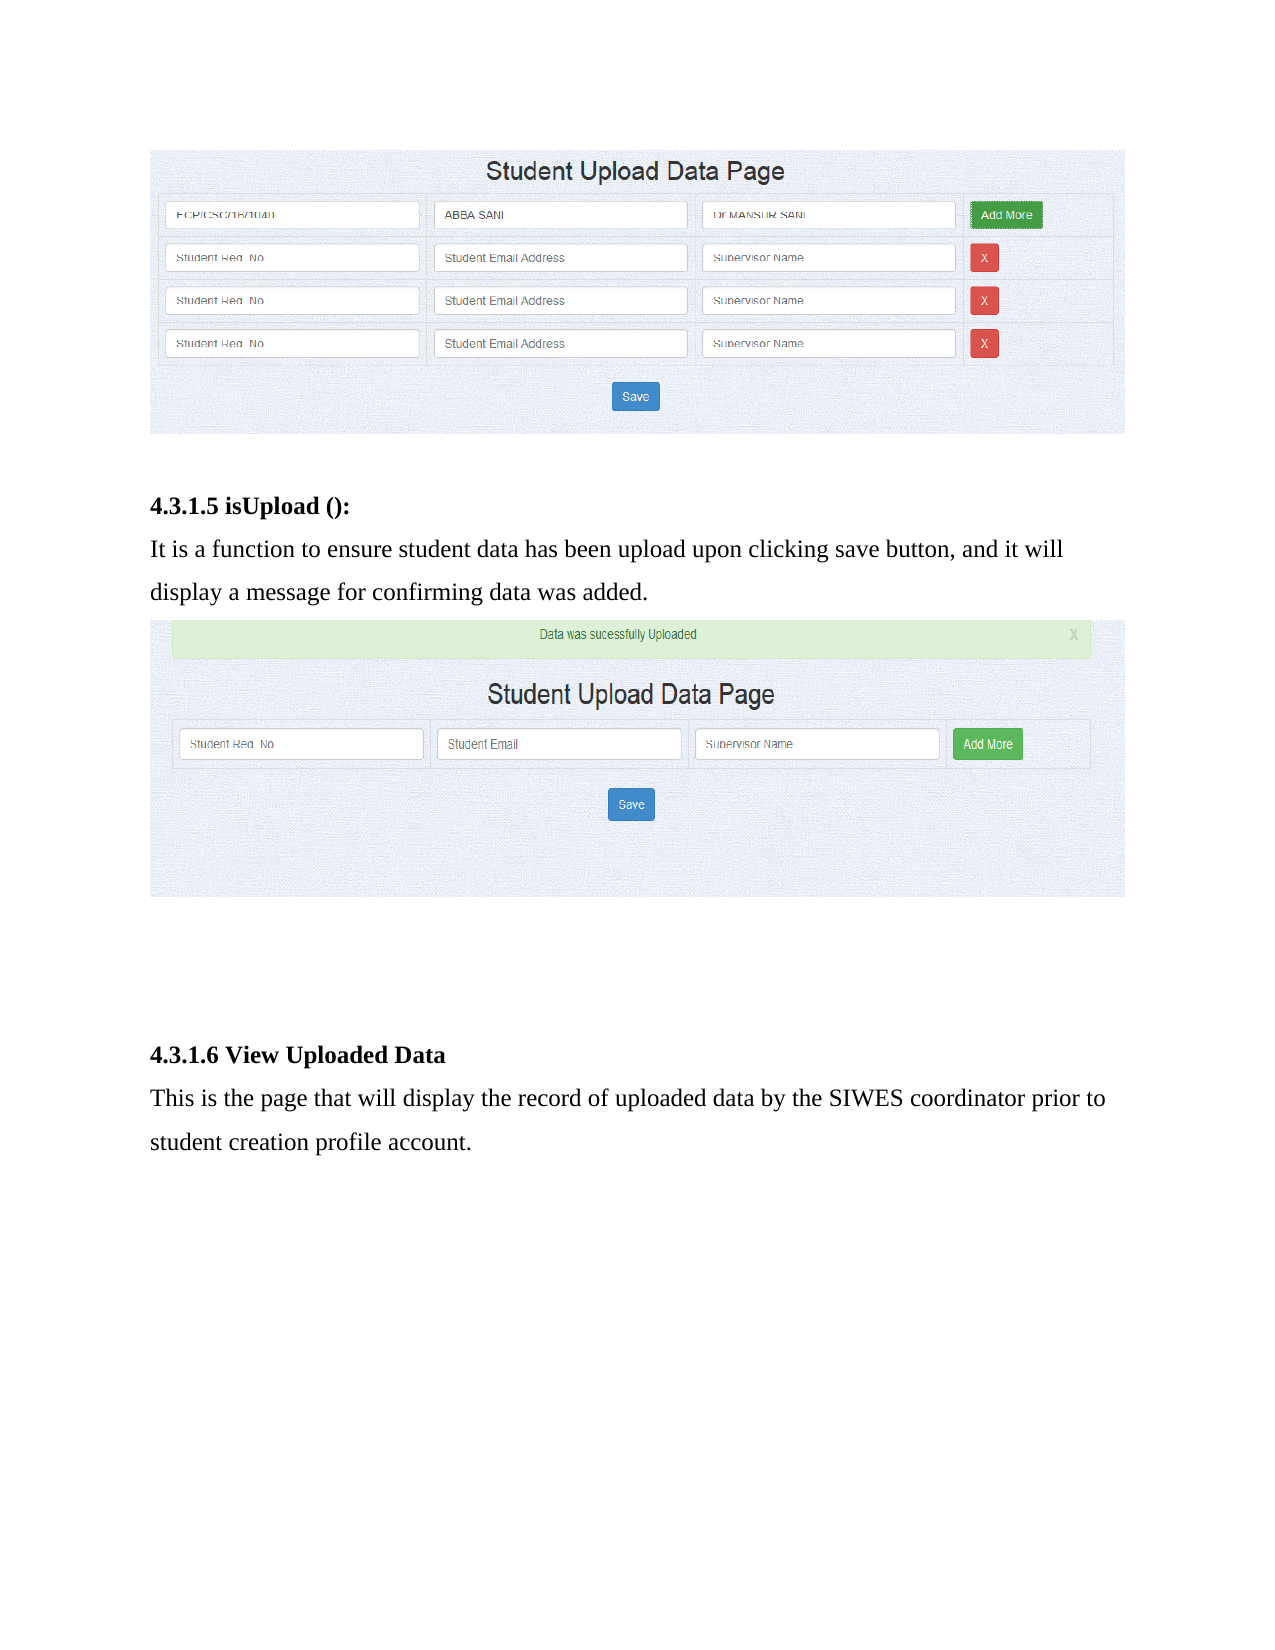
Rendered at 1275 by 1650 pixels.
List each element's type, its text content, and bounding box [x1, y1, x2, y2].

text 4.3.1.6 View Uploaded Data [150, 1040, 1125, 1069]
text 4.3.1.5 isUpload (): [150, 491, 1125, 520]
text This is the page that will display the record of uploaded data by the SIWES coordinator prior to student creation profile account. [150, 1083, 1125, 1155]
picture [150, 150, 1125, 434]
picture [150, 620, 1125, 897]
text It is a function to ensure student data has been upload upon clicking save button, and it will display a message for confirming data was added. [150, 534, 1125, 606]
